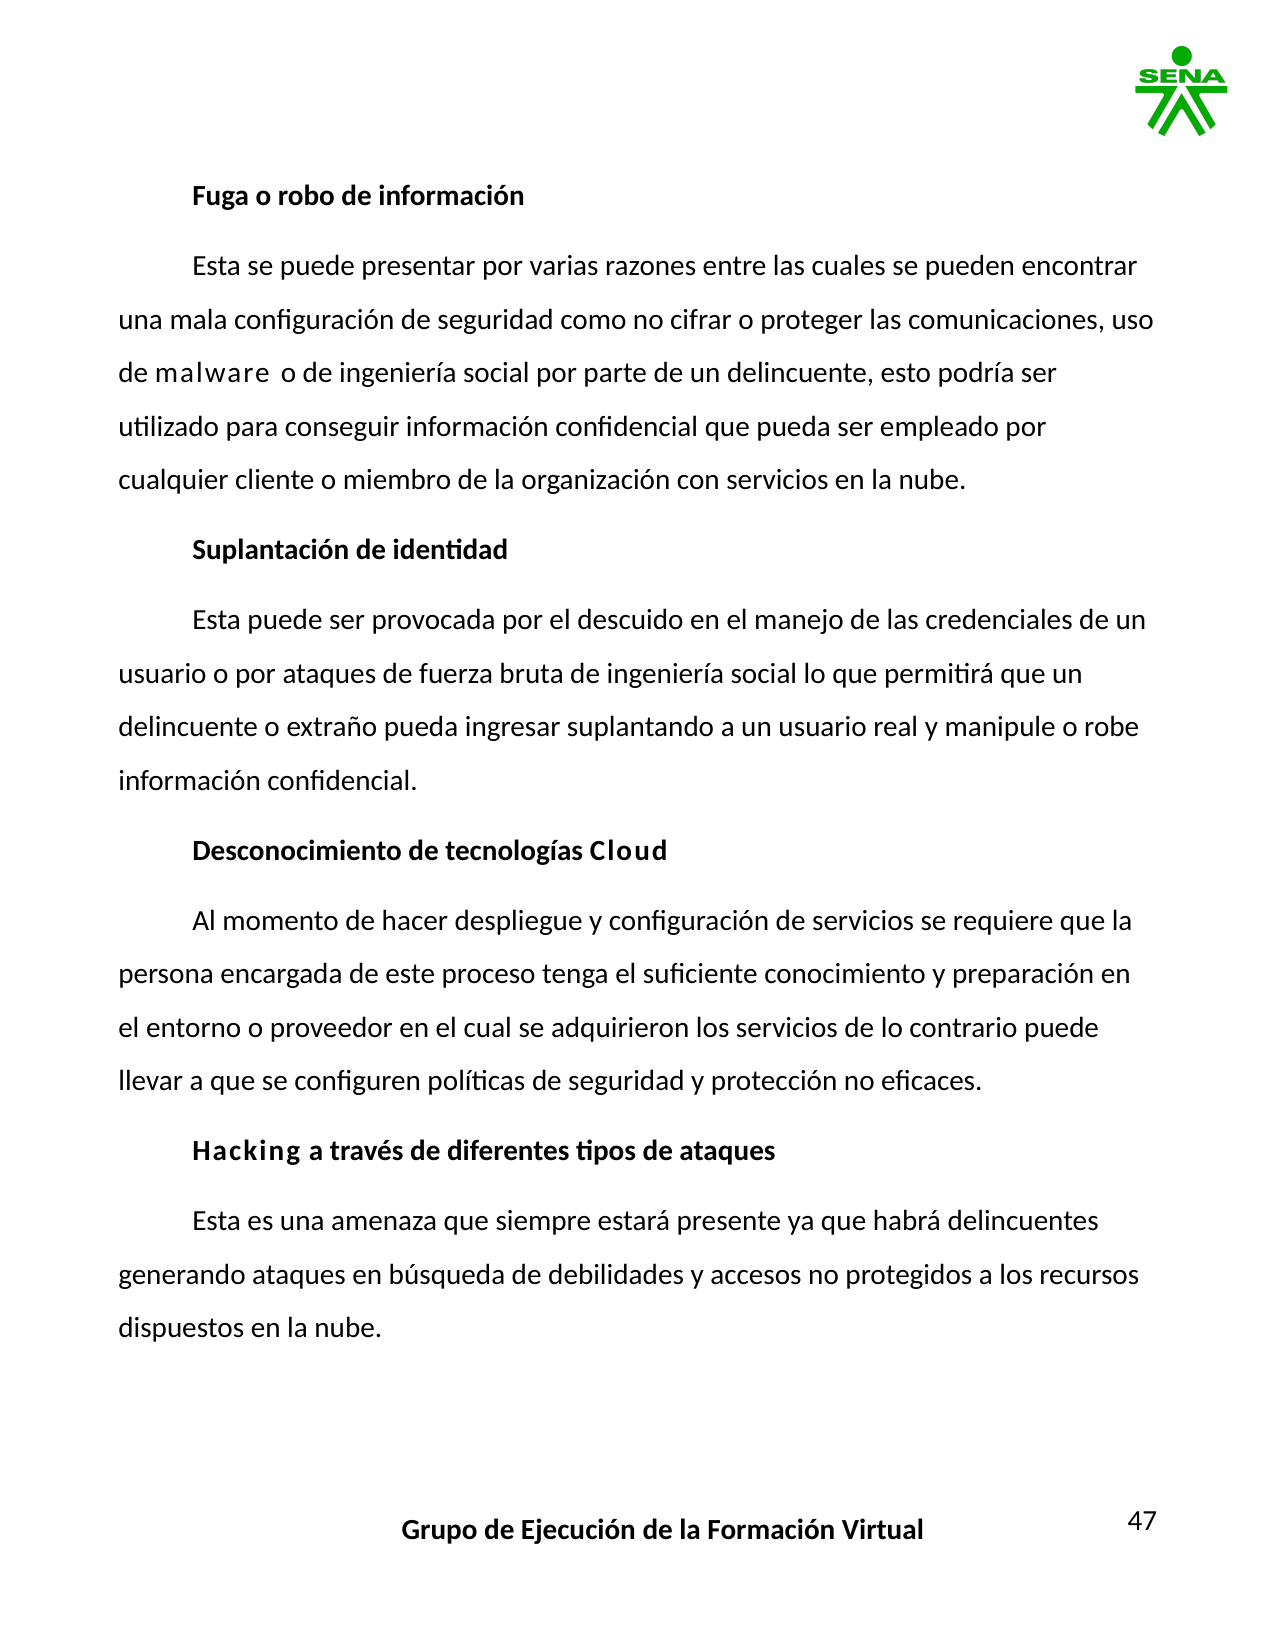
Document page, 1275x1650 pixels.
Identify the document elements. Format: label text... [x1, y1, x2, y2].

text Suplantación de identidad [118, 531, 1157, 567]
text Desconocimiento de tecnologías Cloud [118, 832, 1157, 867]
text Esta se puede presentar por varias razones entre las cuales se pueden encontrar una mala configuración de seguridad como no cifrar o proteger las comunicaciones, uso de malware o de ingeniería social por parte de un delincuente, esto podría ser utilizado para conseguir información confidencial que pueda ser empleado por cualquier cliente o miembro de la organización con servicios en la nube. [118, 247, 1157, 497]
text Al momento de hacer despliegue y configuración de servicios se requiere que la persona encargada de este proceso tenga el suficiente conocimiento y preparación en el entorno o proveedor en el cual se adquirieron los servicios de lo contrario puede llevar a que se configuren políticas de seguridad y protección no eficaces. [118, 902, 1157, 1098]
text Fuga o robo de información [118, 177, 1157, 213]
picture [1135, 46, 1228, 136]
text Esta puede ser provocada por el descuido en el manejo de las credenciales de un usuario o por ataques de fuerza bruta de ingeniería social lo que permitirá que un delincuente o extraño pueda ingresar suplantando a un usuario real y manipule o robe información confidencial. [118, 601, 1157, 797]
text Esta es una amenaza que siempre estará presente ya que habrá delincuentes generando ataques en búsqueda de debilidades y accesos no protegidos a los recursos dispuestos en la nube. [118, 1202, 1157, 1345]
text Hacking a través de diferentes tipos de ataques [118, 1132, 1157, 1168]
